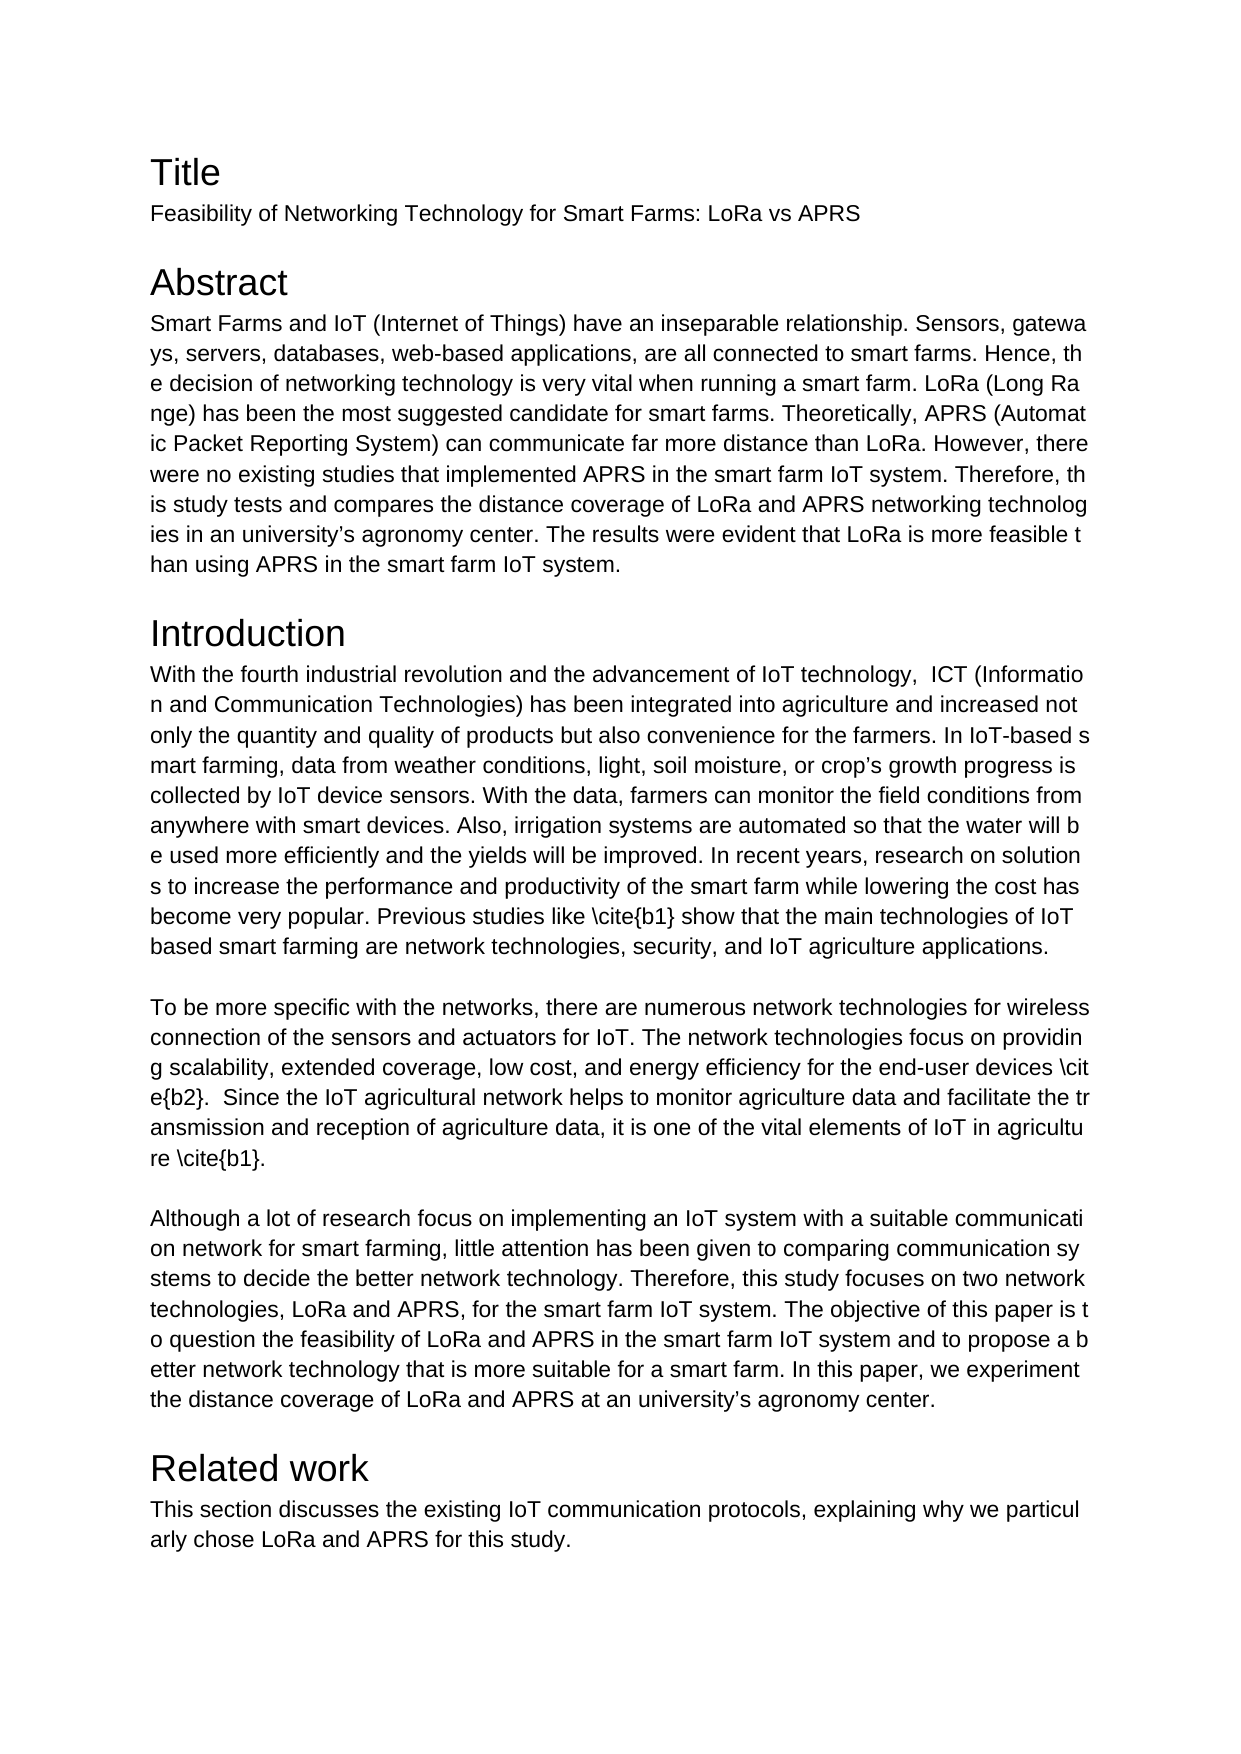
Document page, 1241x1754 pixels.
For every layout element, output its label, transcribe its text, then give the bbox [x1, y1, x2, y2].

text Title [150, 150, 1090, 193]
text With the fourth industrial revolution and the advancement of IoT technology, ICT (Information and Communication Technologies) has been integrated into agriculture and increased not only the quantity and quality of products but also convenience for the farmers. In IoT-based smart farming, data from weather conditions, light, soil moisture, or crop’s growth progress is collected by IoT device sensors. With the data, farmers can monitor the field conditions from anywhere with smart devices. Also, irrigation systems are automated so that the water will be used more efficiently and the yields will be improved. In recent years, research on solutions to increase the performance and productivity of the smart farm while lowering the cost has become very popular. Previous studies like \cite{b1} show that the main technologies of IoT based smart farming are network technologies, security, and IoT agriculture applications. [150, 661, 1090, 959]
text To be more specific with the networks, there are numerous network technologies for wireless connection of the sensors and actuators for IoT. The network technologies focus on providing scalability, extended coverage, low cost, and energy efficiency for the end-user devices \cite{b2}. Since the IoT agricultural network helps to monitor agriculture data and facilitate the transmission and reception of agriculture data, it is one of the vital elements of IoT in agriculture \cite{b1}. [150, 993, 1090, 1171]
text Abstract [150, 260, 1090, 303]
text Although a lot of research focus on implementing an IoT system with a suitable communication network for smart farming, little attention has been given to comparing communication systems to decide the better network technology. Therefore, this study focuses on two network technologies, LoRa and APRS, for the smart farm IoT system. The objective of this paper is to question the feasibility of LoRa and APRS in the smart farm IoT system and to propose a better network technology that is more suitable for a smart farm. In this paper, we experiment the distance coverage of LoRa and APRS at an university’s agronomy center. [150, 1205, 1090, 1413]
text Feasibility of Networking Technology for Smart Farms: LoRa vs APRS [150, 199, 1090, 226]
text Introduction [150, 612, 1090, 655]
text Smart Farms and IoT (Internet of Things) have an inseparable relationship. Sensors, gateways, servers, databases, web-based applications, are all connected to smart farms. Hence, the decision of networking technology is very vital when running a smart farm. LoRa (Long Range) has been the most suggested candidate for smart farms. Theoretically, APRS (Automatic Packet Reporting System) can communicate far more distance than LoRa. However, there were no existing studies that implemented APRS in the smart farm IoT system. Therefore, this study tests and compares the distance coverage of LoRa and APRS networking technologies in an university’s agronomy center. The results were evident that LoRa is more feasible than using APRS in the smart farm IoT system. [150, 309, 1090, 578]
text This section discusses the existing IoT communication protocols, explaining why we particularly chose LoRa and APRS for this study. [150, 1496, 1090, 1553]
text Related work [150, 1447, 1090, 1490]
